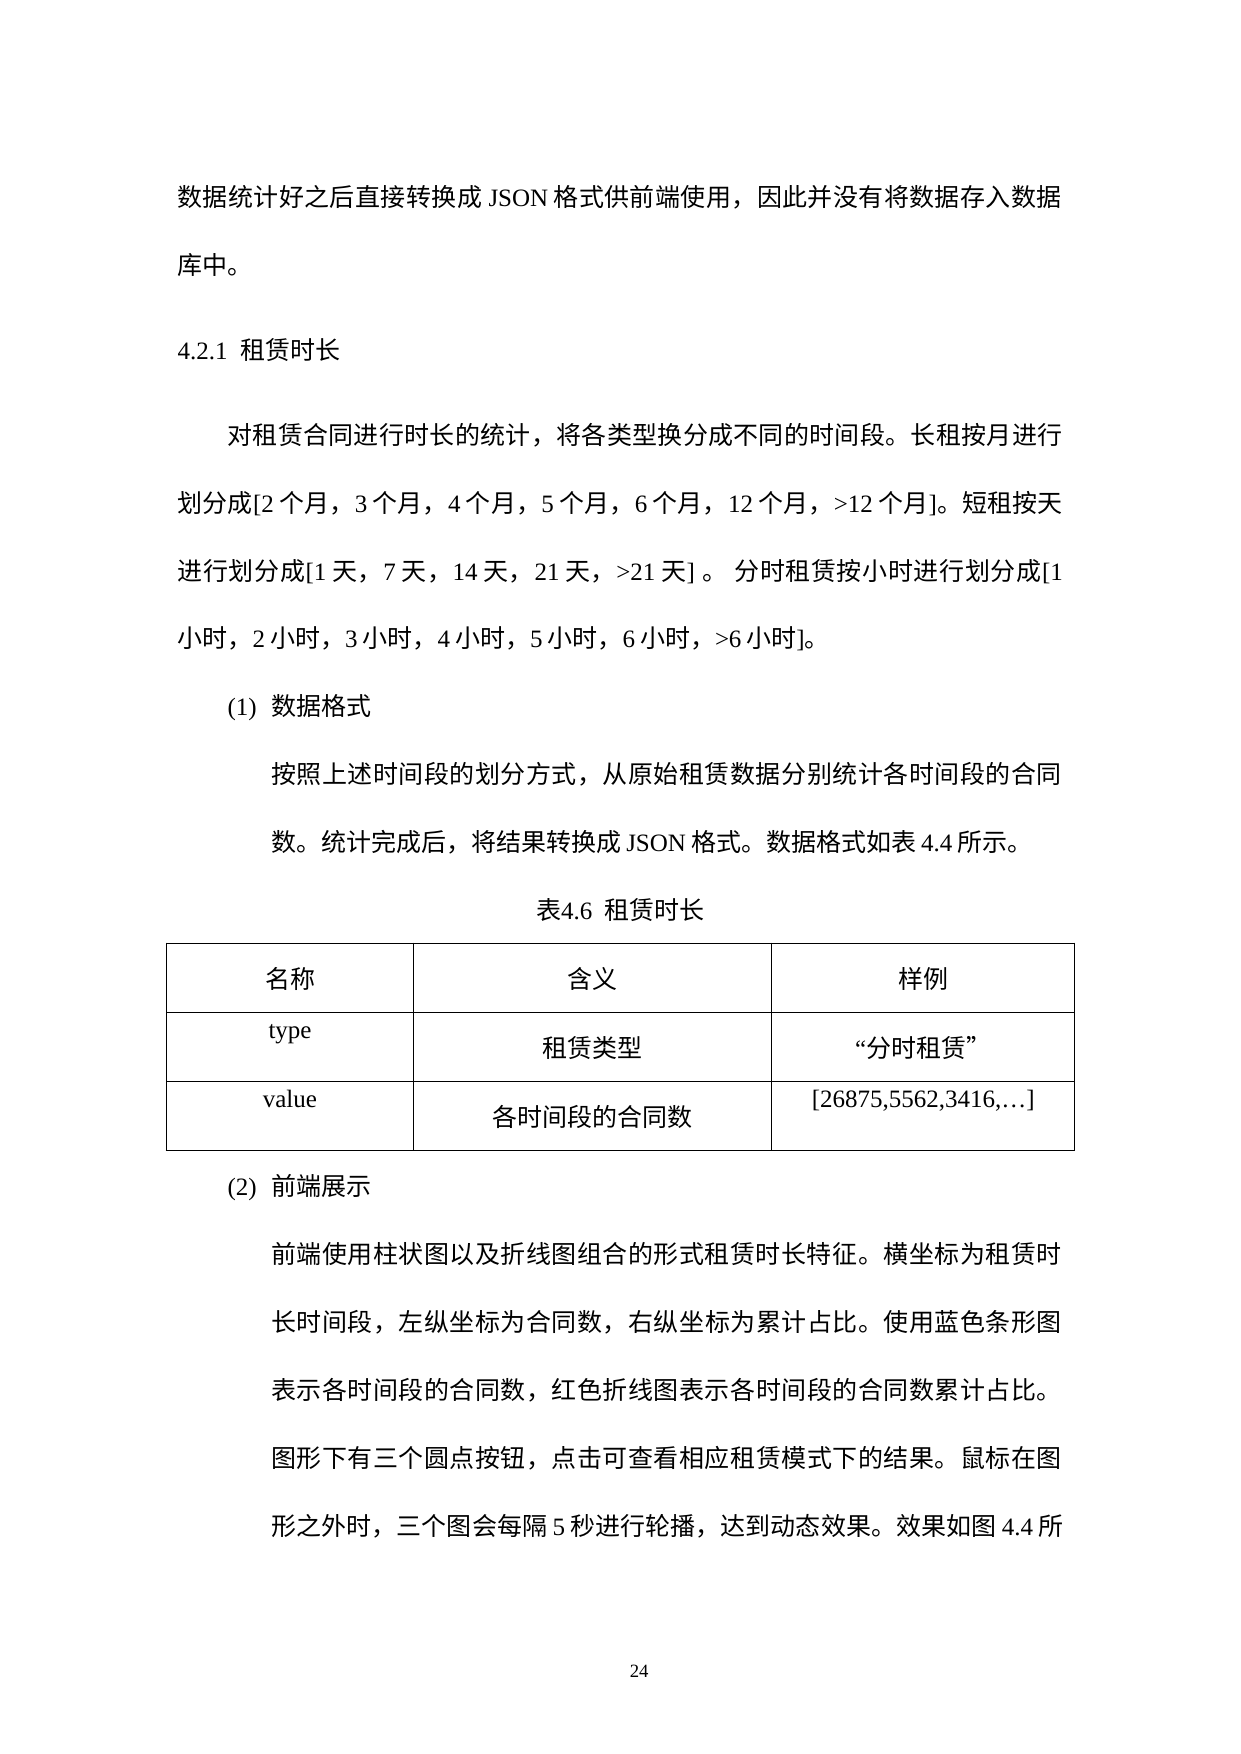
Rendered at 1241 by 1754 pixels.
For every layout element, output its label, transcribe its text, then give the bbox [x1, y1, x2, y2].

table_cell type [167, 1013, 413, 1081]
table_cell 名称 [167, 944, 413, 1012]
text 对租赁合同进行时长的统计，将各类型换分成不同的时间段。长租按月进行划分成[2个月，3个月，4个月，5个月，6个月，12个月，>12个月]。短租按天进行划分成[1天，7天，14天，21天，>21天] 。 分时租赁按小时进行划分成[1小时，2小时，3小时，4小时，5小时，6小时，>6小时]。 [177, 399, 1063, 671]
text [271, 1218, 1063, 1558]
text 按照上述时间段的划分方式，从原始租赁数据分别统计各时间段的合同数。统计完成后，将结果转换成JSON格式。数据格式如表4.4所示。 [271, 739, 1063, 875]
table_cell value [167, 1082, 413, 1149]
table_cell [26875,5562,3416,…] [772, 1082, 1074, 1149]
table_cell “分时租赁” [772, 1013, 1074, 1081]
list 前端展示 [227, 1151, 1063, 1218]
table_cell 租赁类型 [414, 1013, 771, 1081]
table_cell 样例 [772, 944, 1074, 1012]
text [177, 162, 1063, 297]
table_cell 各时间段的合同数 [414, 1082, 771, 1149]
table_cell 含义 [414, 944, 771, 1012]
list 数据格式 [227, 671, 1063, 739]
subtitle 租赁时长 [177, 314, 1063, 382]
